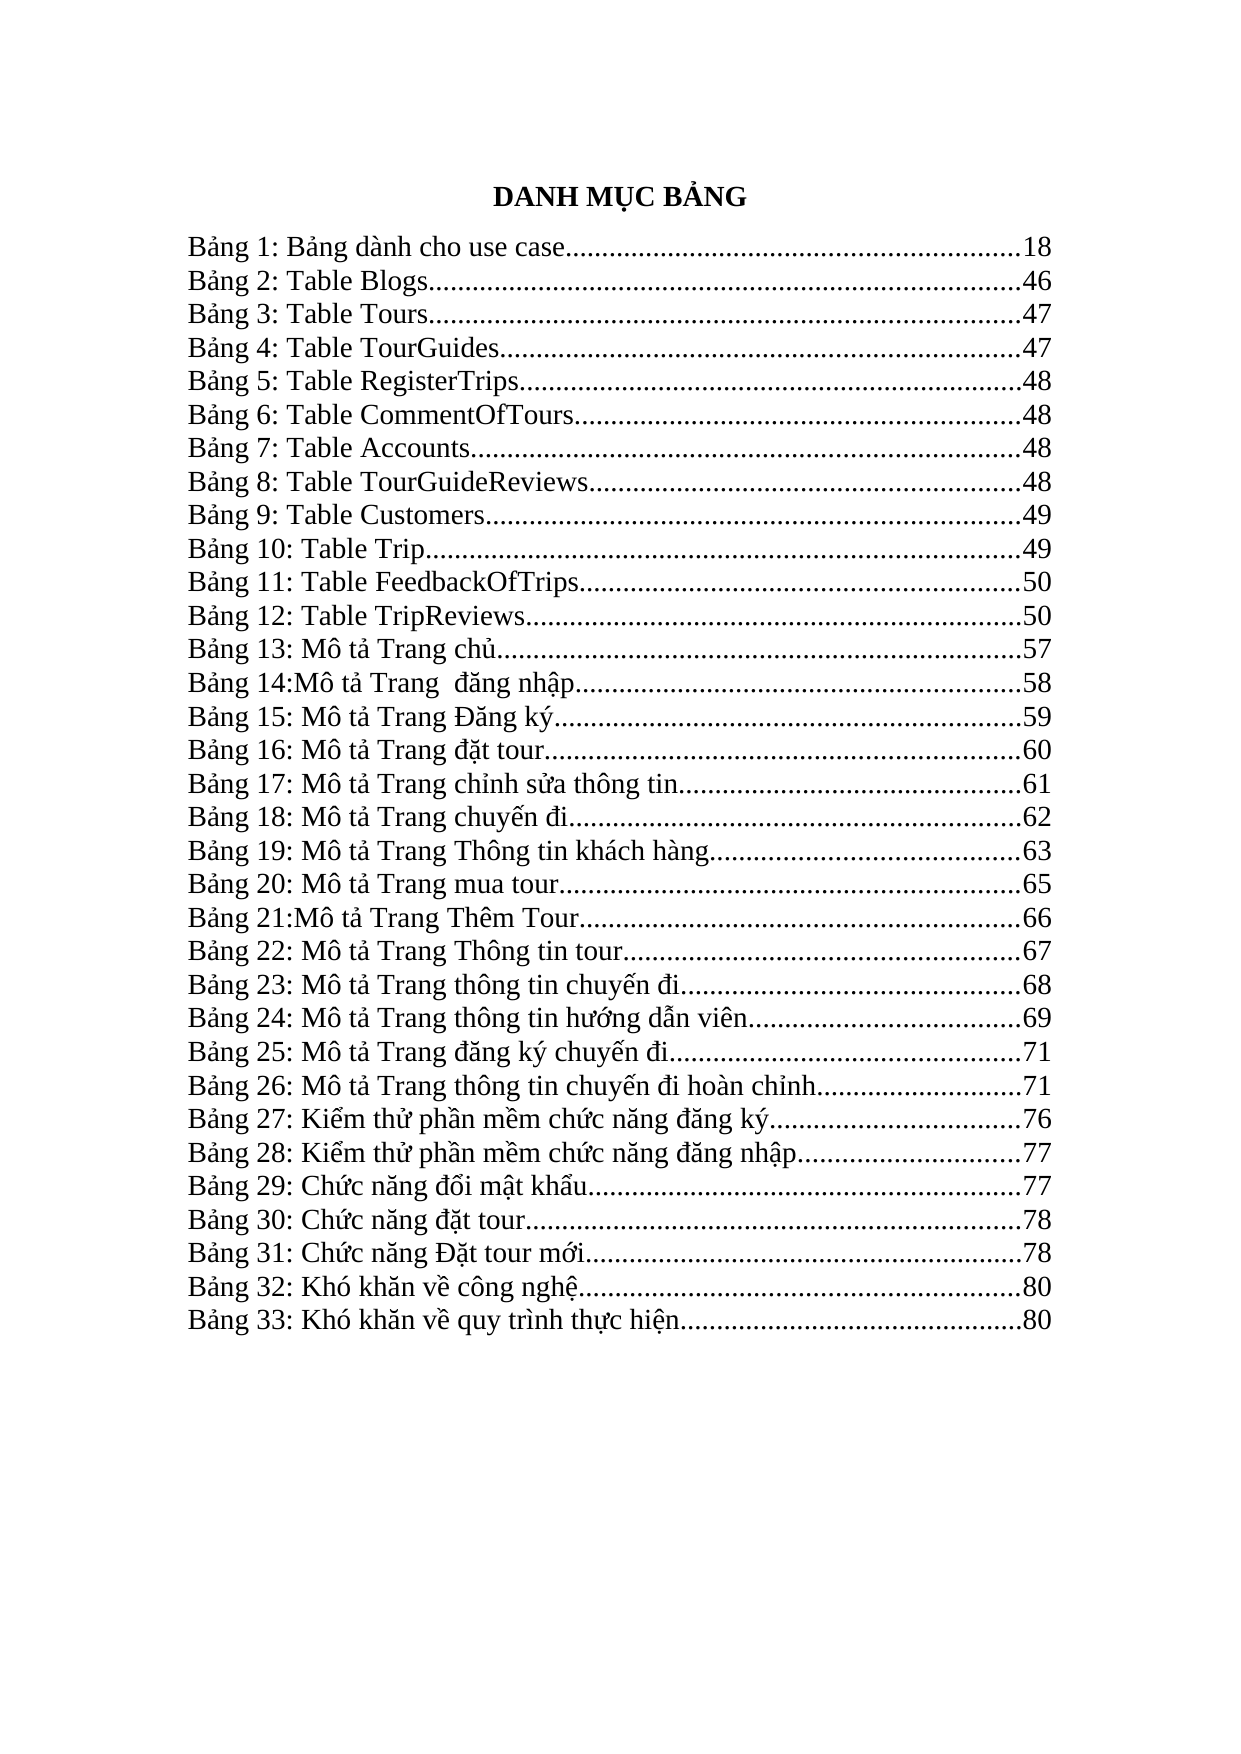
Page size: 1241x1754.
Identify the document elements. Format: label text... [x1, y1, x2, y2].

text Bảng 3: Table Tours 47 [187, 296, 1053, 330]
text Bảng 17: Mô tả Trang chỉnh sửa thông tin 61 [187, 766, 1053, 799]
text Bảng 31: Chức năng Đặt tour mới 78 [187, 1235, 1053, 1269]
text Bảng 7: Table Accounts 48 [187, 430, 1053, 464]
text Bảng 6: Table CommentOfTours 48 [187, 397, 1053, 430]
text Bảng 28: Kiểm thử phần mềm chức năng đăng nhập 77 [187, 1135, 1053, 1168]
text Bảng 20: Mô tả Trang mua tour 65 [187, 866, 1053, 900]
text Bảng 12: Table TripReviews 50 [187, 598, 1053, 632]
text Bảng 11: Table FeedbackOfTrips 50 [187, 564, 1053, 598]
text Bảng 23: Mô tả Trang thông tin chuyến đi 68 [187, 967, 1053, 1001]
text Bảng 18: Mô tả Trang chuyến đi 62 [187, 799, 1053, 833]
text Bảng 9: Table Customers 49 [187, 497, 1053, 531]
text Bảng 1: Bảng dành cho use case 18 [187, 229, 1053, 263]
text Bảng 22: Mô tả Trang Thông tin tour 67 [187, 933, 1053, 967]
text Bảng 21:Mô tả Trang Thêm Tour 66 [187, 900, 1053, 933]
text Bảng 16: Mô tả Trang đặt tour 60 [187, 732, 1053, 766]
text Bảng 10: Table Trip 49 [187, 531, 1053, 564]
text Bảng 33: Khó khăn về quy trình thực hiện 80 [187, 1302, 1053, 1336]
text Bảng 5: Table RegisterTrips 48 [187, 363, 1053, 397]
text Bảng 30: Chức năng đặt tour 78 [187, 1202, 1053, 1235]
text Bảng 2: Table Blogs 46 [187, 263, 1053, 296]
text Bảng 26: Mô tả Trang thông tin chuyến đi hoàn chỉnh 71 [187, 1068, 1053, 1101]
text Bảng 8: Table TourGuideReviews 48 [187, 464, 1053, 497]
text Bảng 27: Kiểm thử phần mềm chức năng đăng ký 76 [187, 1101, 1053, 1135]
text Bảng 4: Table TourGuides 47 [187, 330, 1053, 363]
text Bảng 14:Mô tả Trang đăng nhập 58 [187, 665, 1053, 699]
text Bảng 13: Mô tả Trang chủ 57 [187, 632, 1053, 665]
text Bảng 32: Khó khăn về công nghệ 80 [187, 1269, 1053, 1302]
text Bảng 24: Mô tả Trang thông tin hướng dẫn viên 69 [187, 1001, 1053, 1034]
text Bảng 19: Mô tả Trang Thông tin khách hàng 63 [187, 833, 1053, 866]
text Bảng 25: Mô tả Trang đăng ký chuyến đi 71 [187, 1034, 1053, 1068]
text DANH MỤC BẢNG [187, 179, 1053, 212]
text Bảng 15: Mô tả Trang Đăng ký 59 [187, 699, 1053, 732]
text Bảng 29: Chức năng đổi mật khẩu 77 [187, 1168, 1053, 1202]
